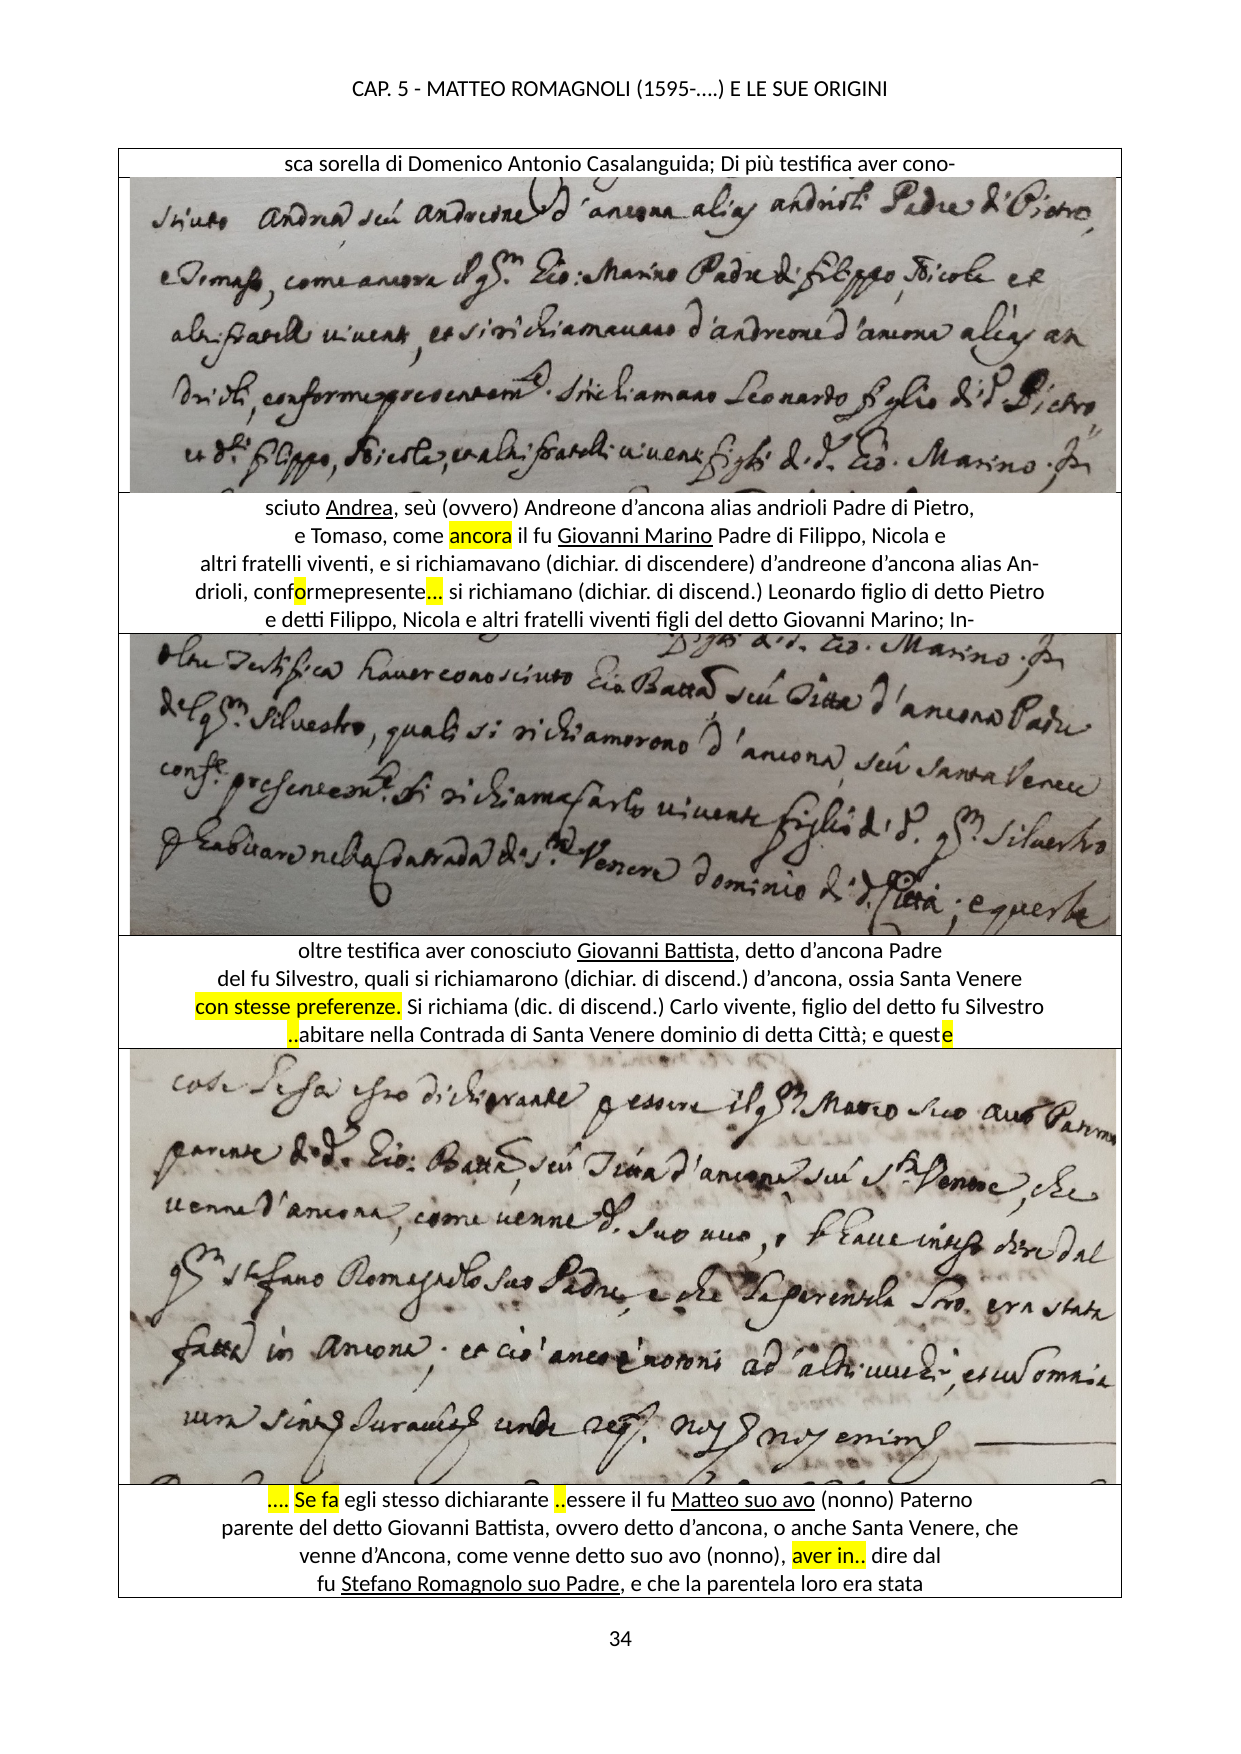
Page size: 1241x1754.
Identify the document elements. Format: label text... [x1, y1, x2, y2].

table_cell [119, 634, 129, 935]
table_cell sciuto Andrea, seù (ovvero) Andreone d’ancona alias andrioli Padre di Pietro, e Tomaso, come ancora il fu Giovanni Marino Padre di Filippo, Nicola e altri fratelli viventi, e si richiamavano (dichiar. di discendere) d’andreone d’ancona alias An- drioli, conformepresente... si richiamano (dichiar. di discend.) Leonardo figlio di detto Pietro e detti Filippo, Nicola e altri fratelli viventi figli del detto Giovanni Marino; In- [119, 493, 1121, 633]
table_cell [119, 1049, 129, 1484]
picture [129, 177, 1117, 493]
table_cell [119, 178, 129, 492]
table_cell [1117, 634, 1121, 935]
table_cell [119, 149, 1121, 177]
table_cell [1117, 1049, 1121, 1484]
table_cell [1117, 178, 1121, 492]
picture [129, 634, 1117, 935]
table_cell oltre testifica aver conosciuto Giovanni Battista, detto d’ancona Padre del fu Silvestro, quali si richiamarono (dichiar. di discend.) d’ancona, ossia Santa Venere con stesse preferenze. Si richiama (dic. di discend.) Carlo vivente, figlio del detto fu Silvestro ..abitare nella Contrada di Santa Venere dominio di detta Città; e queste [119, 936, 1121, 1048]
picture [129, 1049, 1117, 1484]
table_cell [119, 1485, 1121, 1597]
